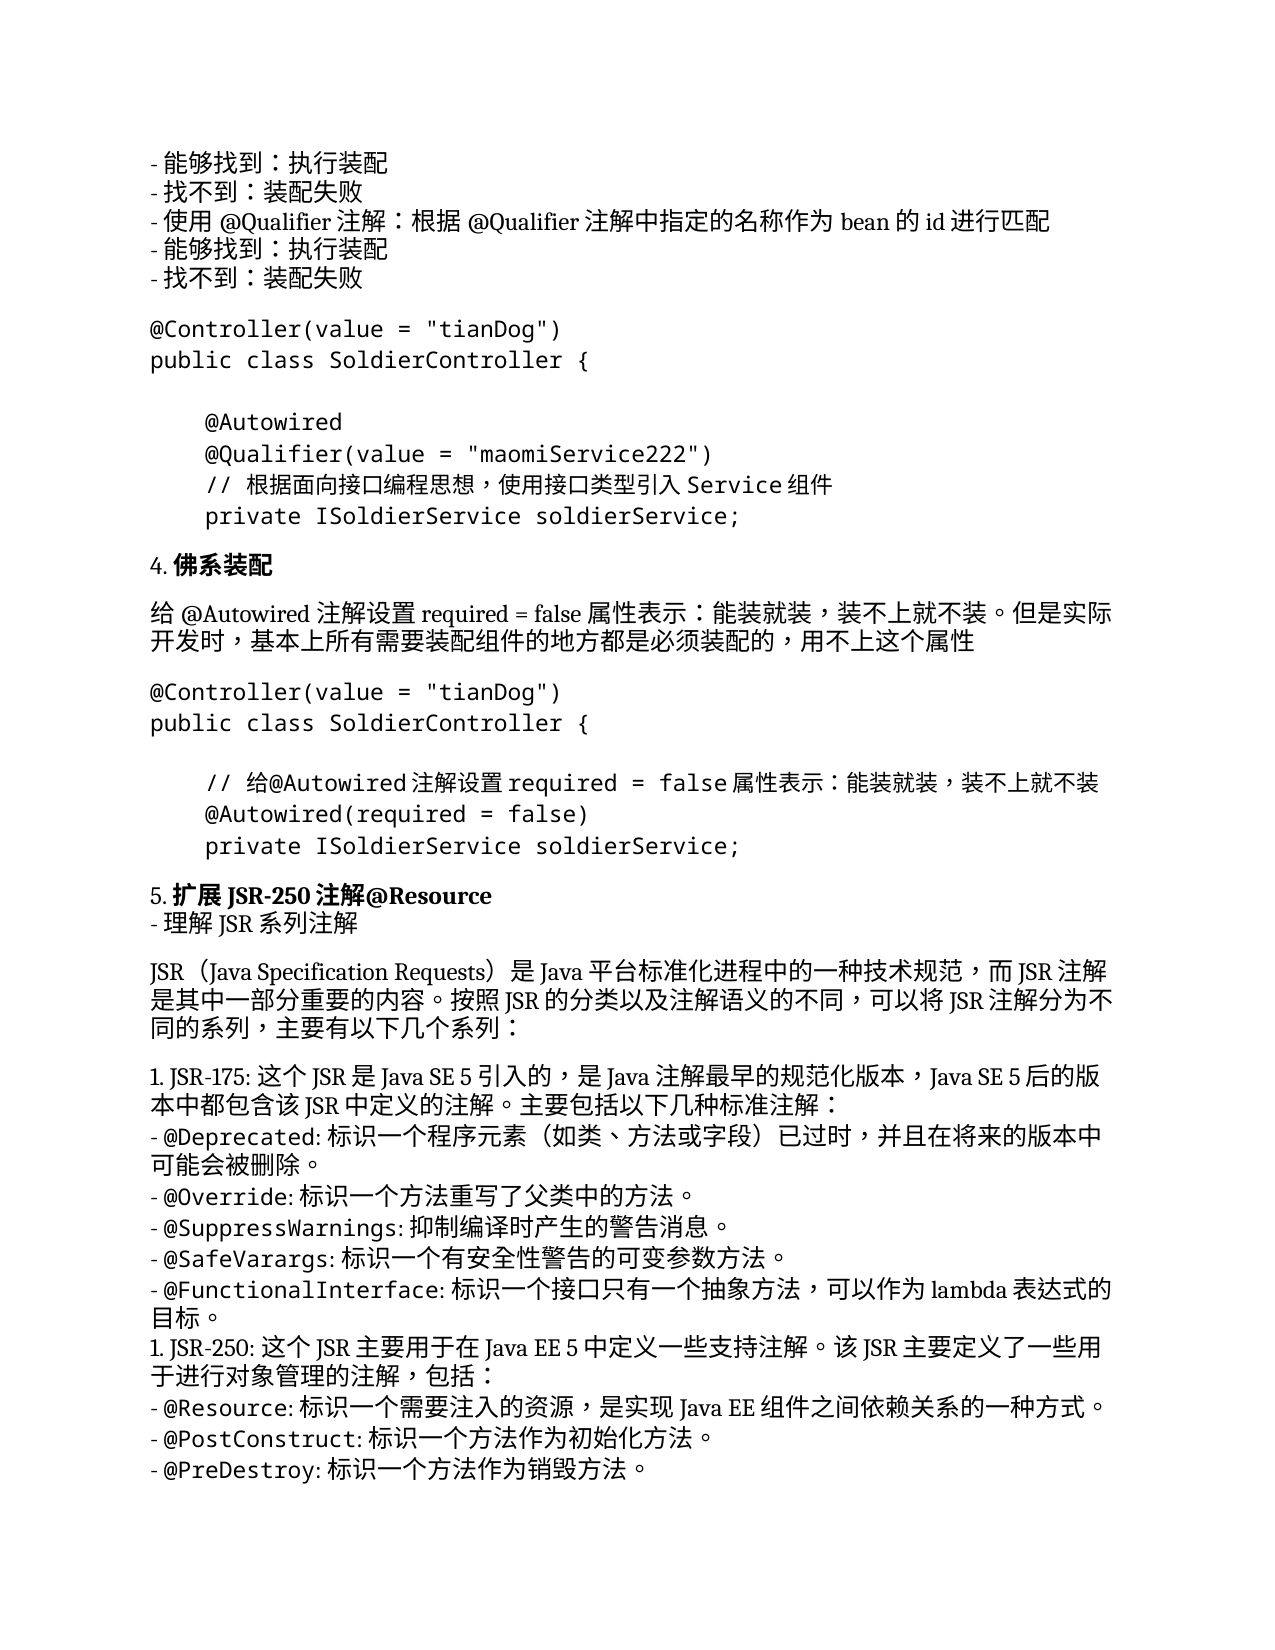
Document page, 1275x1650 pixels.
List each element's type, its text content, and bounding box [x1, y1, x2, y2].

text 给 @Autowired 注解设置 required = false 属性表示：能装就装，装不上就不装。但是实际开发时，基本上所有需要装配组件的地方都是必须装配的，用不上这个属性 [150, 599, 1125, 657]
text 5. 扩展JSR-250注解@Resource - 理解JSR系列注解 [150, 882, 1125, 939]
text JSR（Java Specification Requests）是Java平台标准化进程中的一种技术规范，而JSR注解是其中一部分重要的内容。按照JSR的分类以及注解语义的不同，可以将JSR注解分为不同的系列，主要有以下几个系列： [150, 958, 1125, 1044]
text 4. 佛系装配 [150, 552, 1125, 581]
text @Controller(value = "tianDog") public class SoldierController { // 给@Autowired注解设置required = false属性表示：能装就装，装不上就不装 @Autowired(required = false) private ISoldierService soldierService; [150, 676, 1125, 861]
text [150, 1063, 1125, 1485]
text @Controller(value = "tianDog") public class SoldierController { @Autowired @Qualifier(value = "maomiService222") // 根据面向接口编程思想，使用接口类型引入Service组件 private ISoldierService soldierService; [150, 312, 1125, 531]
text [150, 150, 1125, 294]
